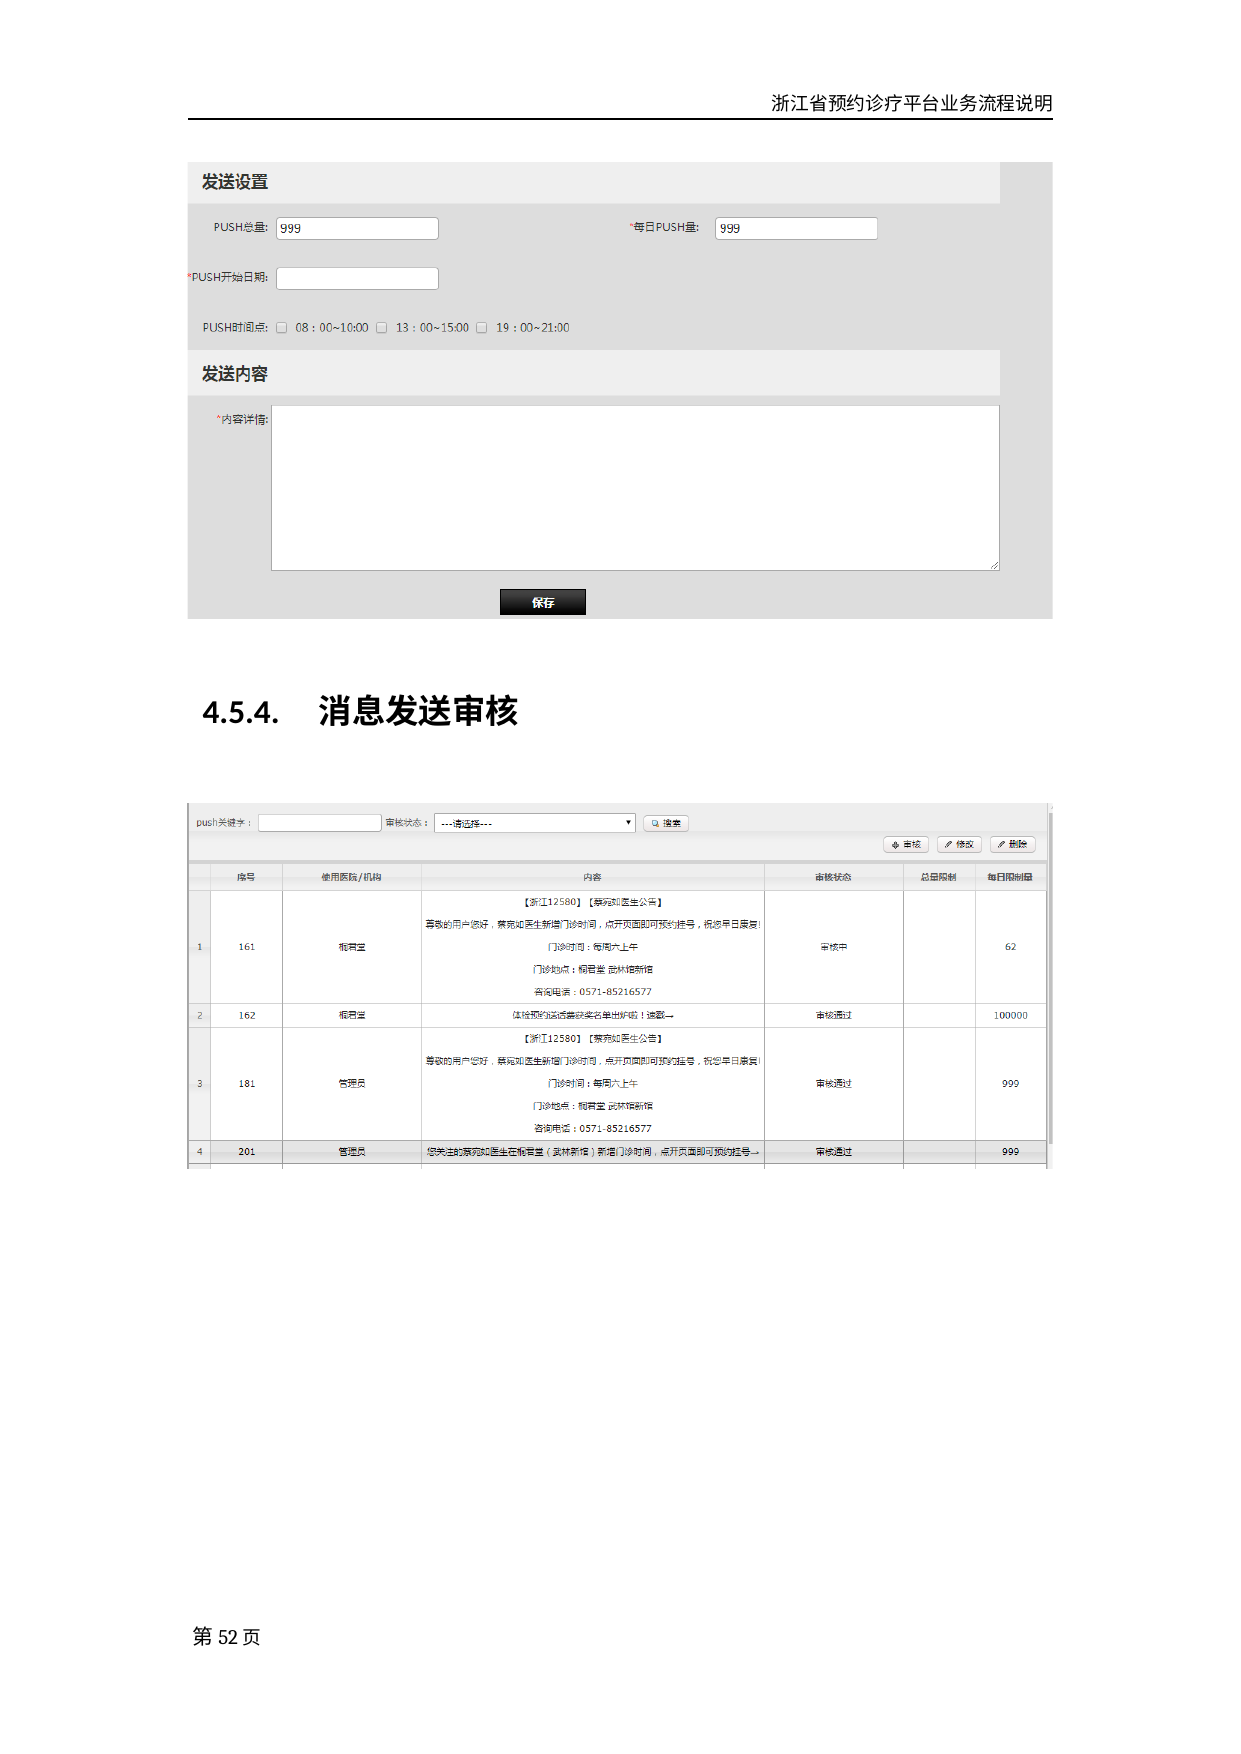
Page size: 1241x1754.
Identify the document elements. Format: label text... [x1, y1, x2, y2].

picture [187, 162, 1053, 619]
picture [187, 803, 1053, 1169]
subtitle 消息发送审核 [202, 677, 1053, 742]
